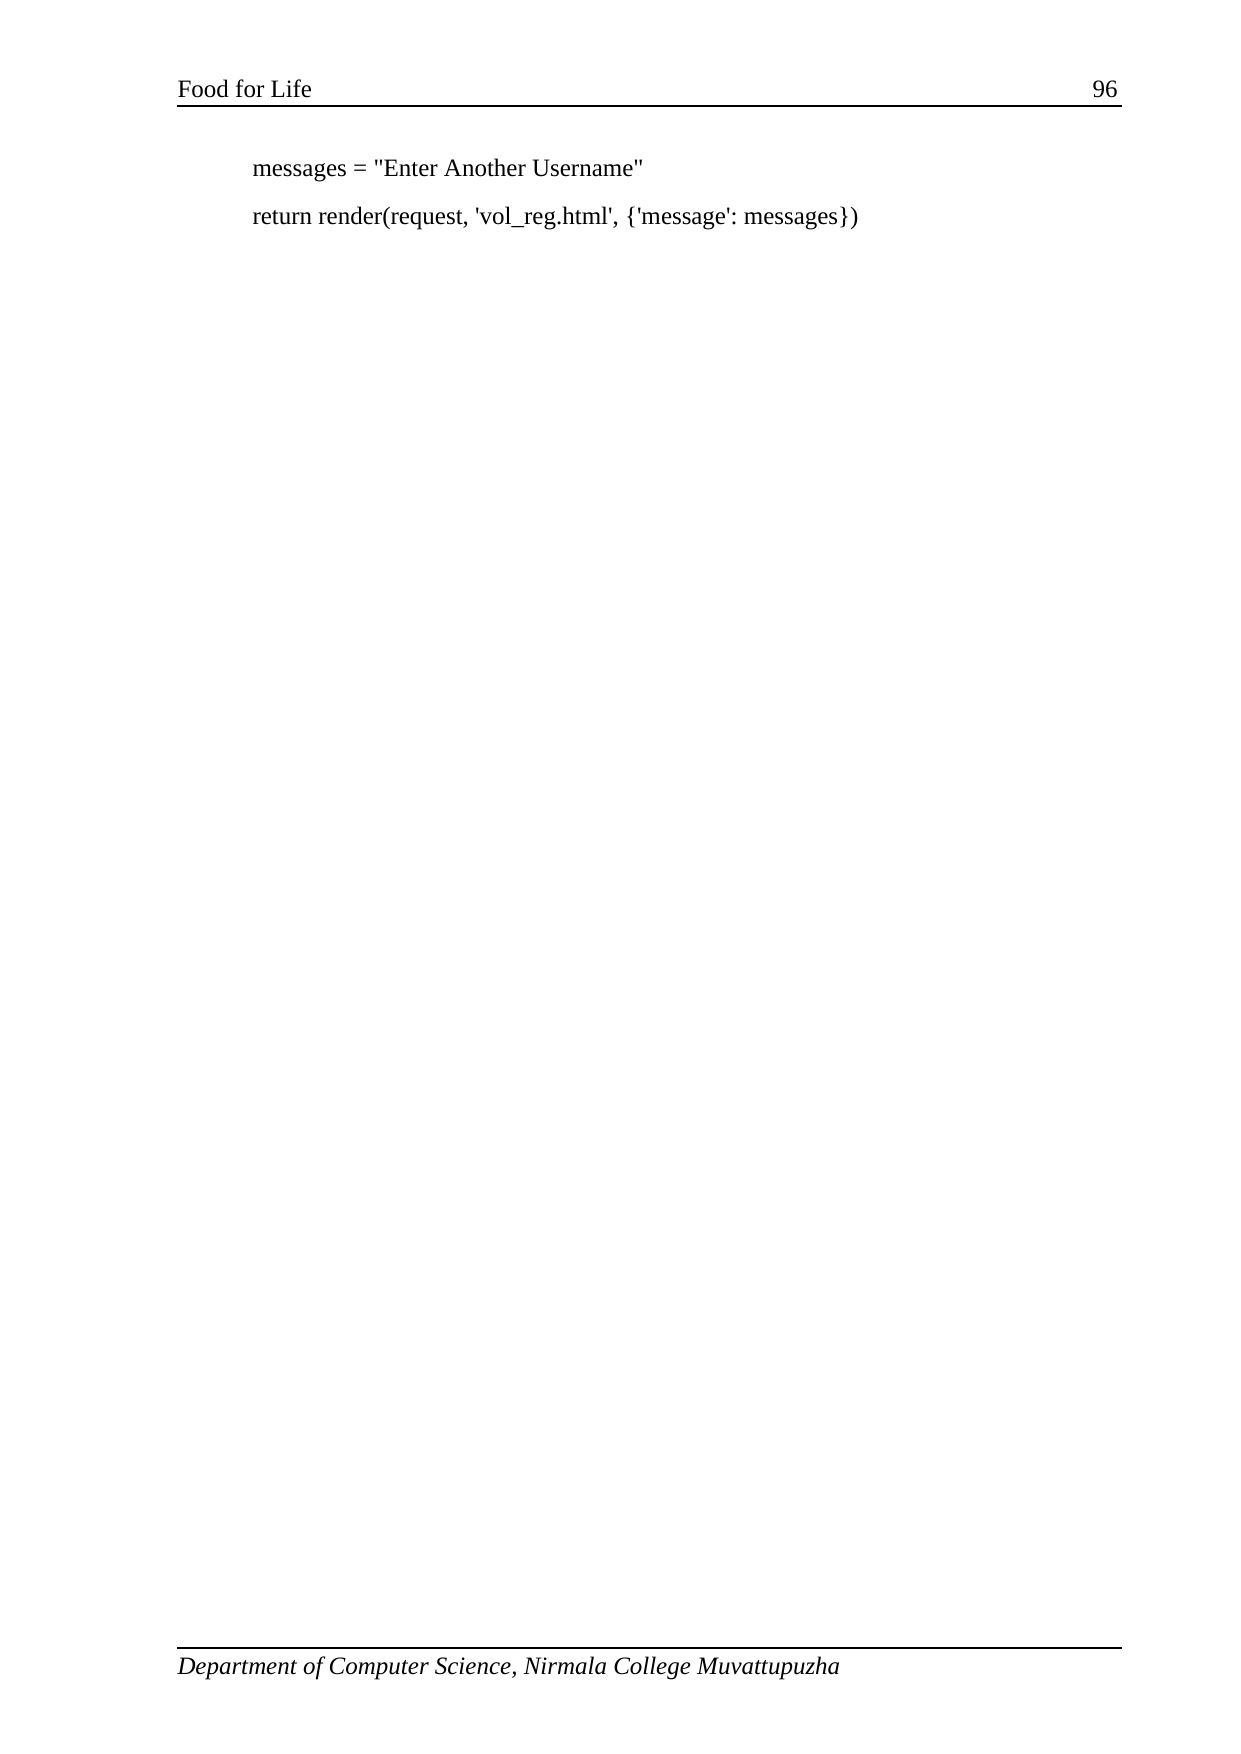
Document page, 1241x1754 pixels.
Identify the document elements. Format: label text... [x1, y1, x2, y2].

text return render(request, 'vol_reg.html', {'message': messages}) [177, 201, 1122, 230]
text messages = "Enter Another Username" [177, 153, 1122, 182]
